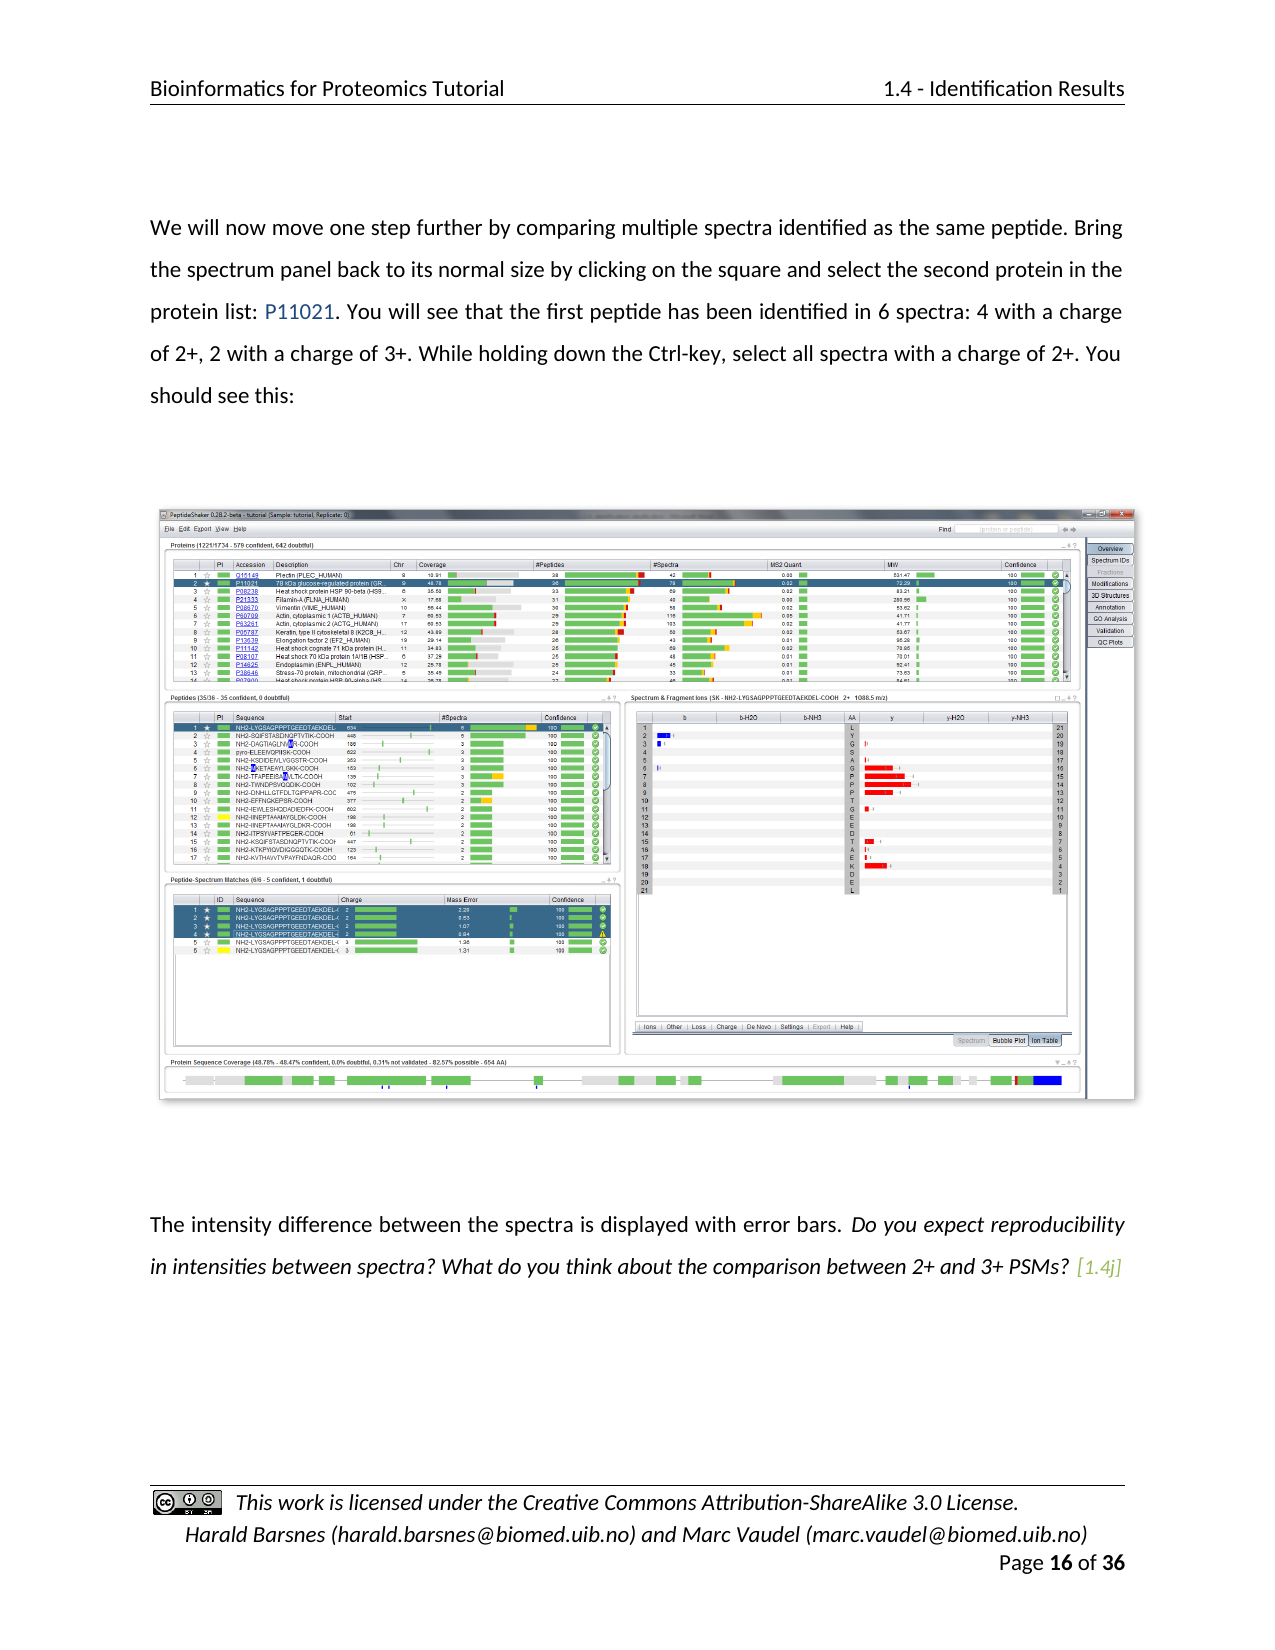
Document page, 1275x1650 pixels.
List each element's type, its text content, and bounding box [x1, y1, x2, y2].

text The intensity difference between the spectra is displayed with error bars. Do you expect reproducibility in intensities between spectra? What do you think about the comparison between 2+ and 3+ PSMs? [1.4j] [150, 1210, 1125, 1280]
text We will now move one step further by comparing multiple spectra identified as the same peptide. Bring the spectrum panel back to its normal size by clicking on the square and select the second protein in the protein list: P11021. You will see that the first peptide has been identified in 6 spectra: 4 with a charge of 2+, 2 with a charge of 3+. While holding down the Ctrl-key, select all spectra with a charge of 2+. You should see this: [150, 213, 1125, 409]
picture [153, 1490, 222, 1515]
picture [160, 510, 1134, 1099]
